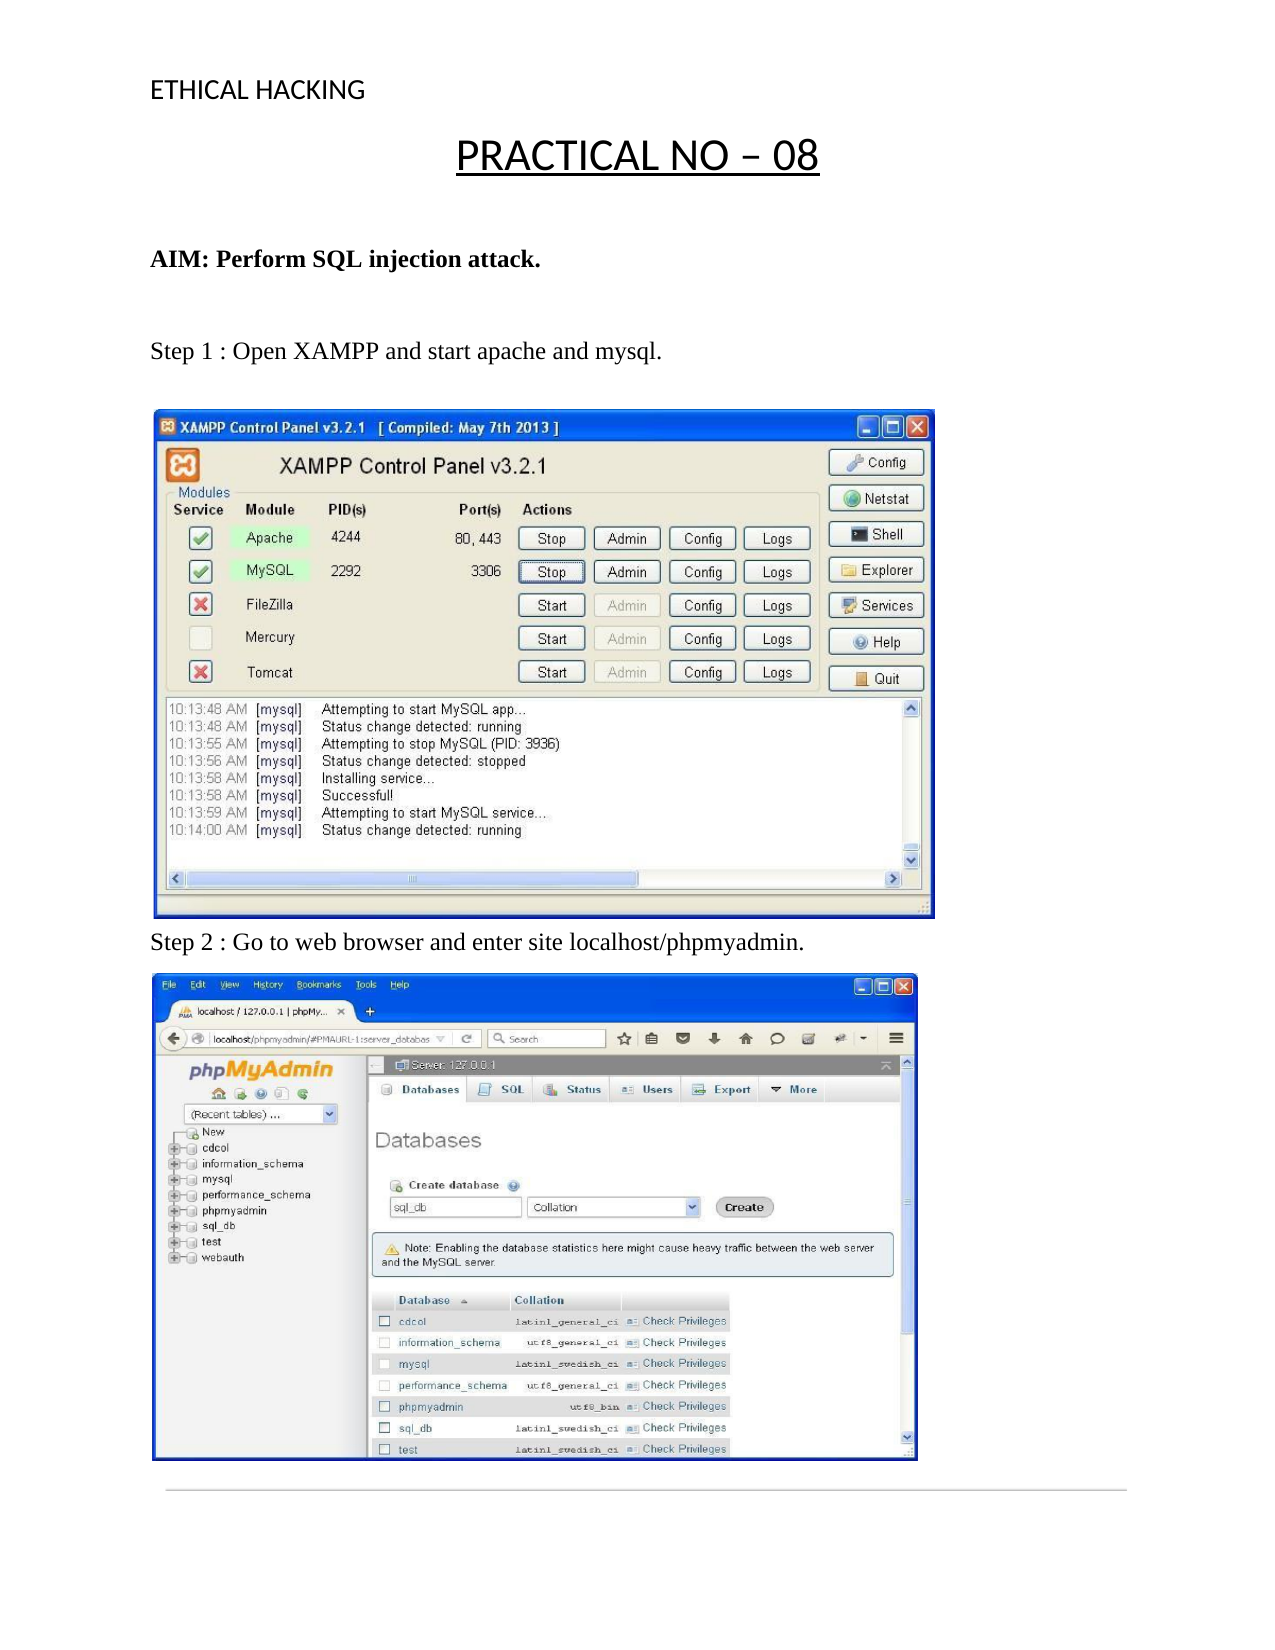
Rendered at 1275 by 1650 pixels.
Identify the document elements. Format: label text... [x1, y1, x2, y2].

text AIM: Perform SQL injection attack. [150, 244, 1125, 273]
picture [153, 409, 935, 919]
text ETHICAL HACKING [150, 71, 1125, 106]
text PRACTICAL NO – 08 [150, 126, 1125, 182]
picture [152, 973, 1128, 1491]
text Step 1 : Open XAMPP and start apache and mysql. [150, 336, 1125, 364]
text Step 2 : Go to web browser and enter site localhost/phpmyadmin. [150, 927, 1125, 955]
